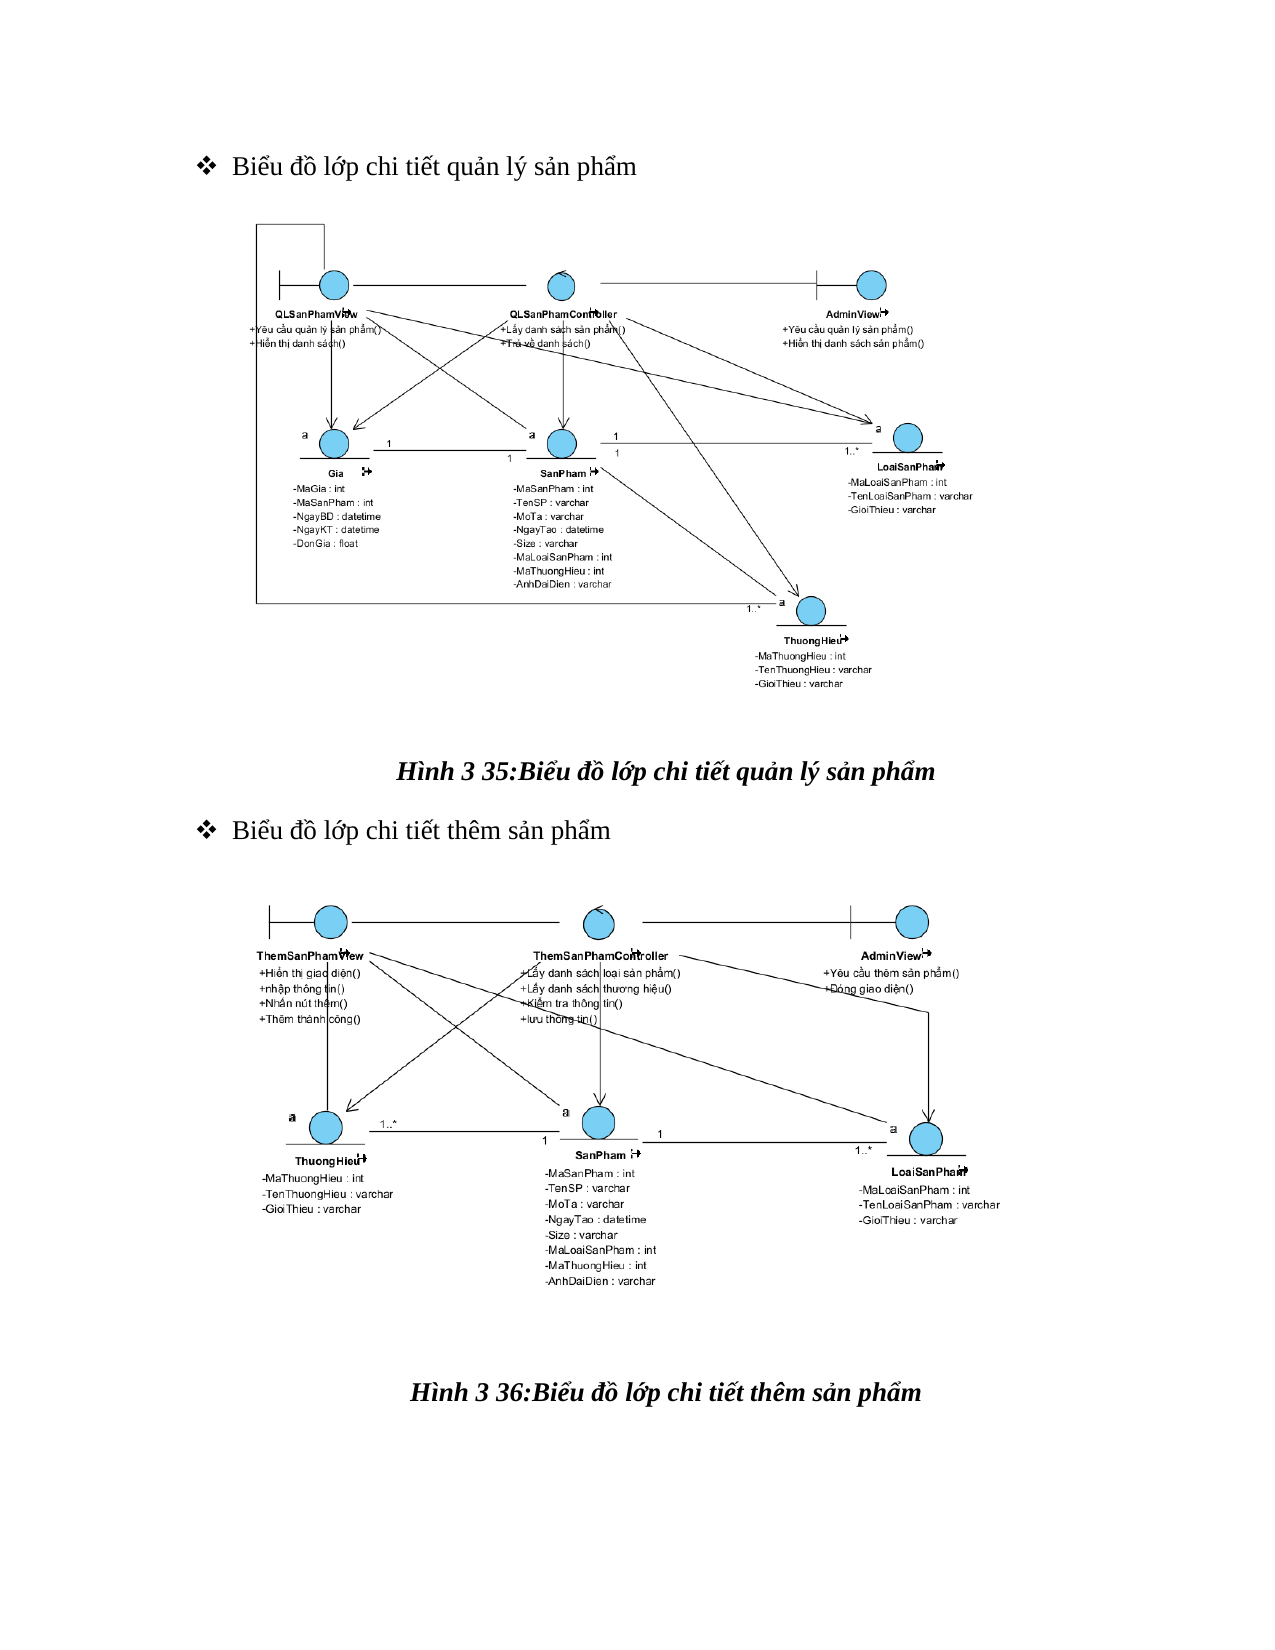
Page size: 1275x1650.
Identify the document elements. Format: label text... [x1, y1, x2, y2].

picture [231, 209, 1006, 702]
list Biểu đồ lớp chi tiết quản lý sản phẩm [194, 150, 1125, 181]
picture [225, 873, 1072, 1324]
list Biểu đồ lớp chi tiết thêm sản phẩm [194, 814, 1125, 845]
